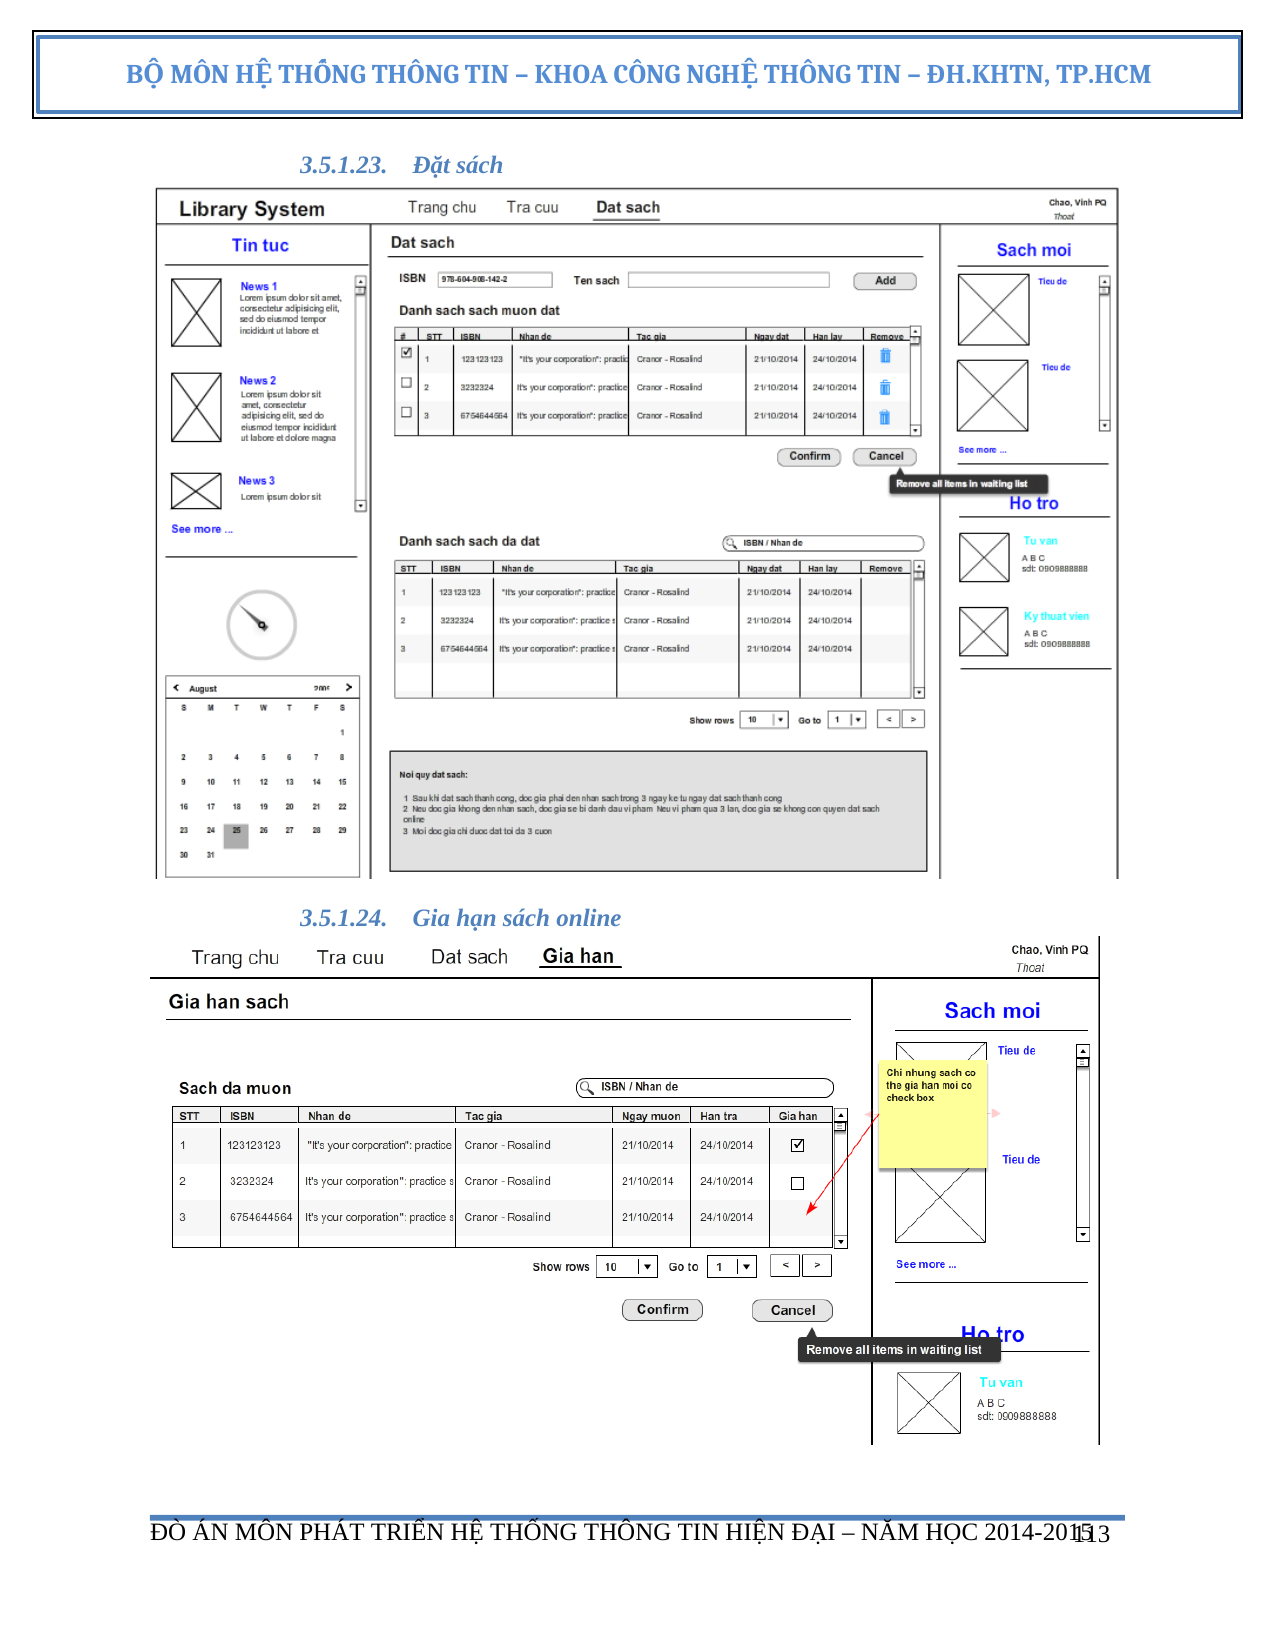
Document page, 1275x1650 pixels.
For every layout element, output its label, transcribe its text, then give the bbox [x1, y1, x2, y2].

subtitle Đặt sách [300, 150, 1125, 179]
subtitle Gia hạn sách online [300, 903, 1125, 932]
picture [150, 936, 1125, 1445]
picture [150, 183, 1125, 879]
